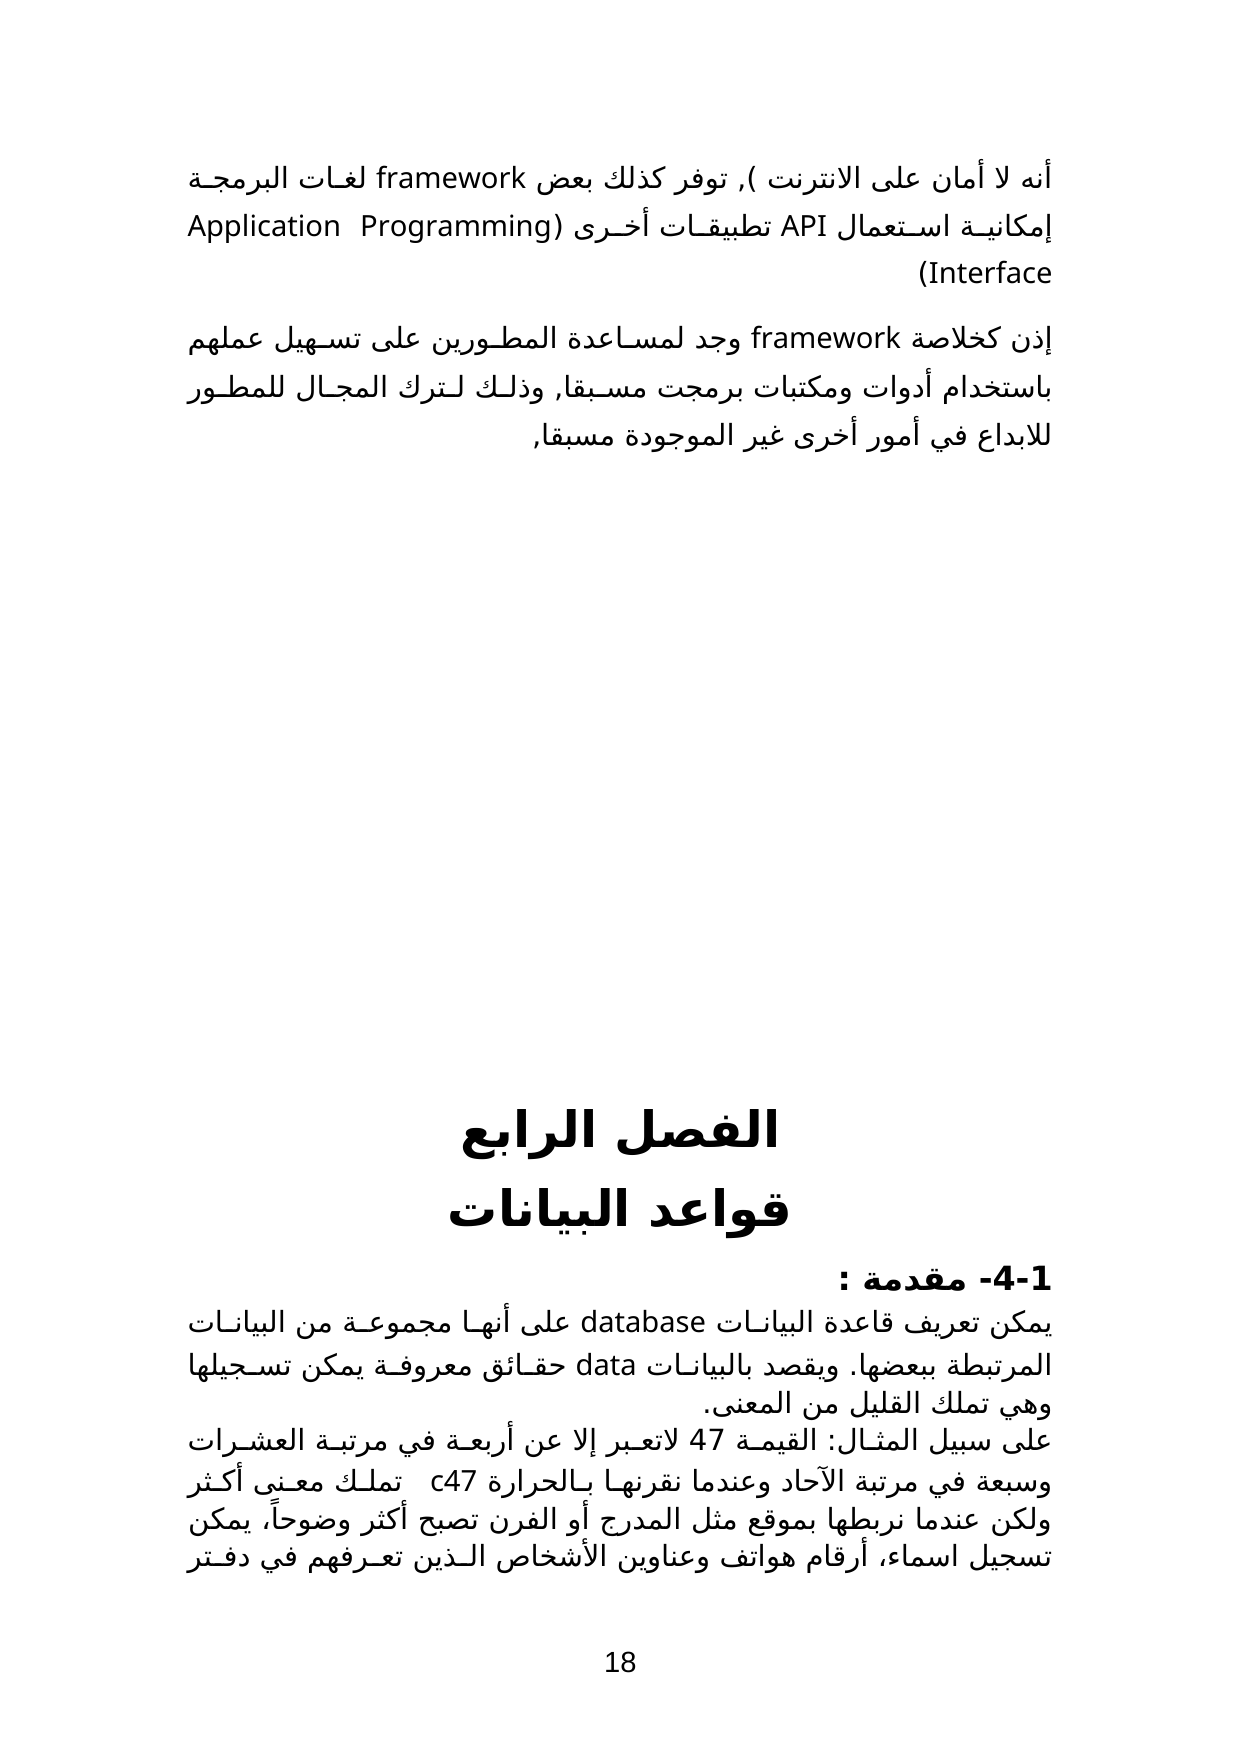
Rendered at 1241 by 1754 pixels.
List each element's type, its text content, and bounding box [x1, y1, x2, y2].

text 4-1- مقدمة : [187, 1260, 1053, 1299]
text يمكن تعريف قاعدة البيانات database على أنها مجموعة من البيانات المرتبطة ببعضها. ويقصد بالبيانات data حقائق معروفة يمكن تسجيلها وهي تملك القليل من المعنى. [187, 1302, 1053, 1420]
text إذن كخلاصة framework وجد لمساعدة المطورين على تسهيل عملهم باستخدام أدوات ومكتبات برمجت مسبقا, وذلك لترك المجال للمطور للابداع في أمور أخرى غير الموجودة مسبقا, [187, 310, 1053, 452]
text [187, 150, 1053, 292]
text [187, 1423, 1053, 1573]
text الفصل الرابع [187, 1101, 1053, 1159]
text قواعد البيانات [187, 1180, 1053, 1238]
